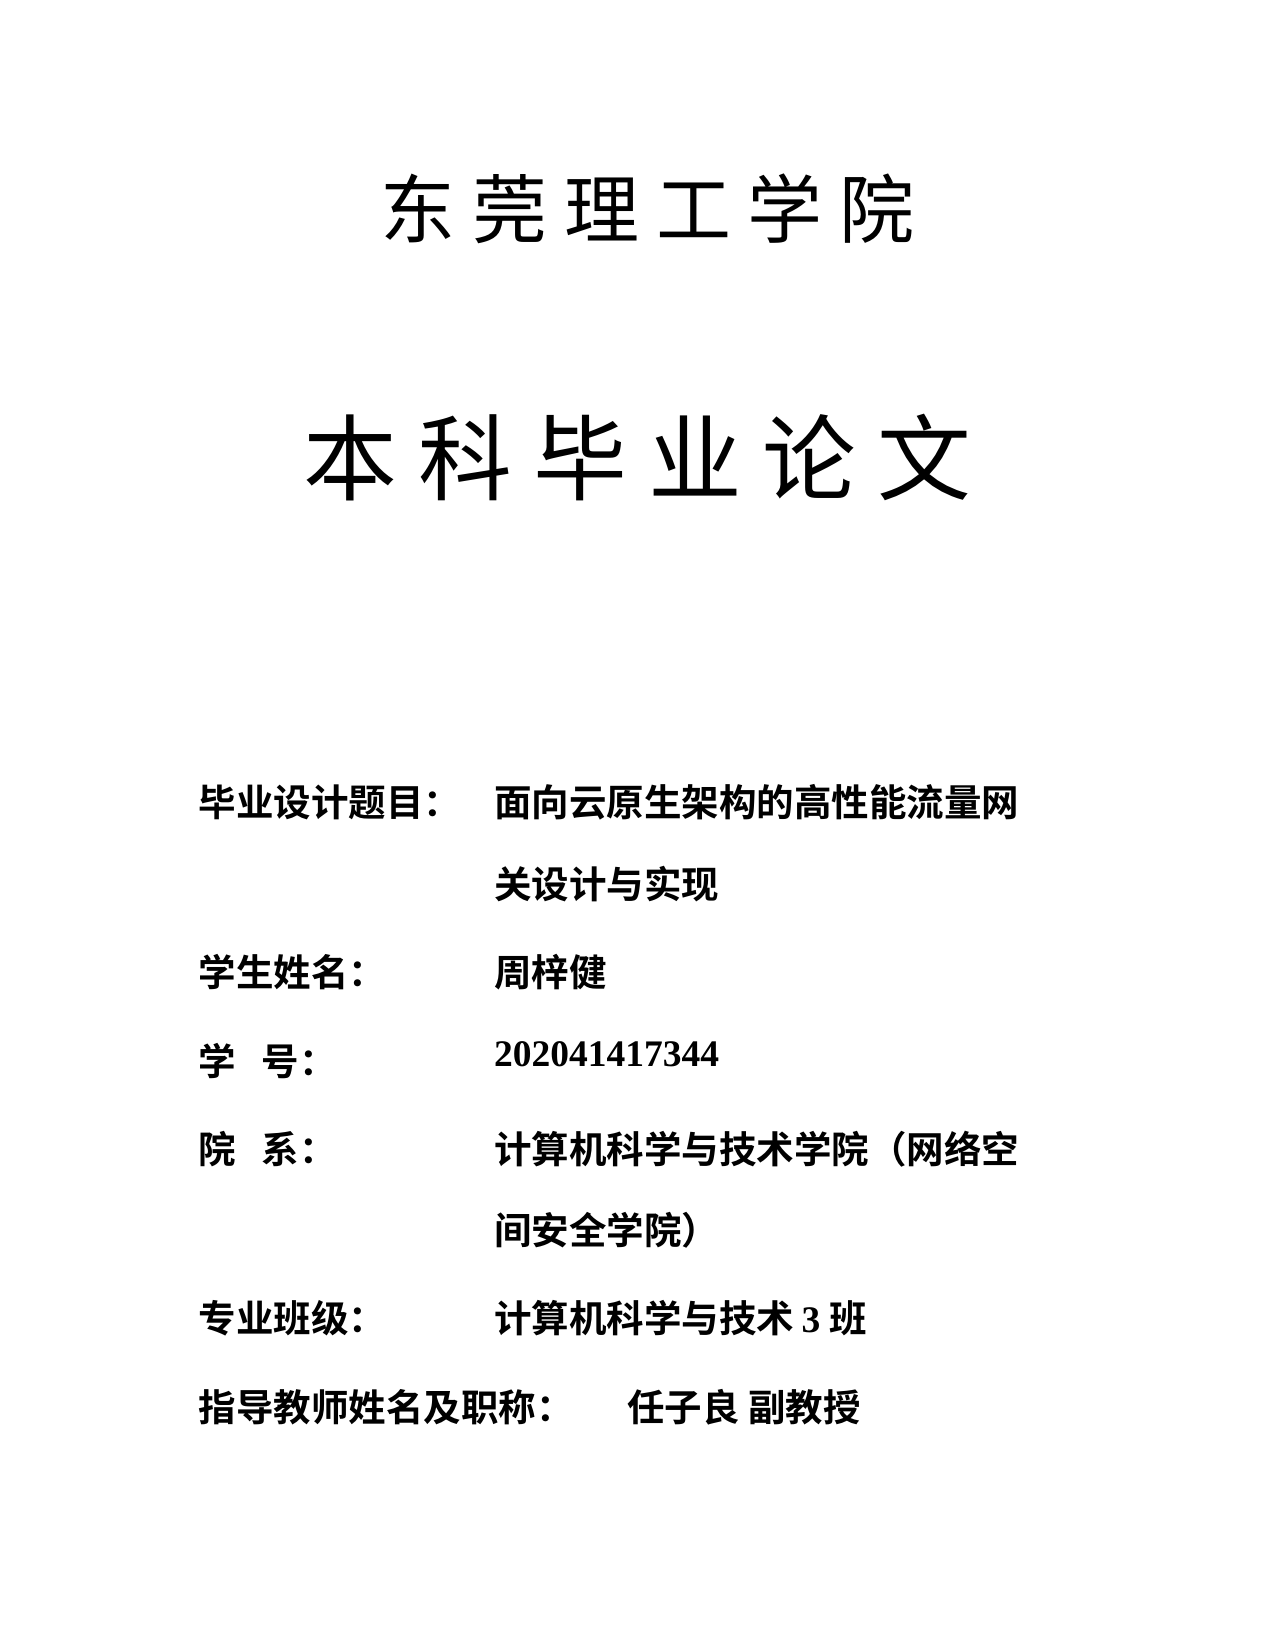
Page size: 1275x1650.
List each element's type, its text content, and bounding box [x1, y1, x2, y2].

table_cell 周梓健 [483, 931, 1053, 1019]
table_cell 202041417344 [483, 1019, 1053, 1107]
table_cell 学 号： [188, 1019, 483, 1107]
table_cell 专业班级： [188, 1277, 483, 1365]
table_header 面向云原生架构的高性能流量网关设计与实现 [483, 761, 1053, 931]
table_cell 院 系： [188, 1107, 483, 1277]
text 东 莞 理 工 学 院 [187, 150, 1087, 259]
table_header 毕业设计题目： [188, 761, 483, 931]
text 本 科 毕 业 论 文 [187, 385, 1087, 521]
table_cell 学生姓名： [188, 931, 483, 1019]
table_cell 计算机科学与技术学院（网络空间安全学院） [483, 1107, 1053, 1277]
table_cell 指导教师姓名及职称： [188, 1365, 616, 1453]
table_cell 任子良 副教授 [616, 1365, 1053, 1453]
table_cell 计算机科学与技术3 班 [483, 1277, 1053, 1365]
